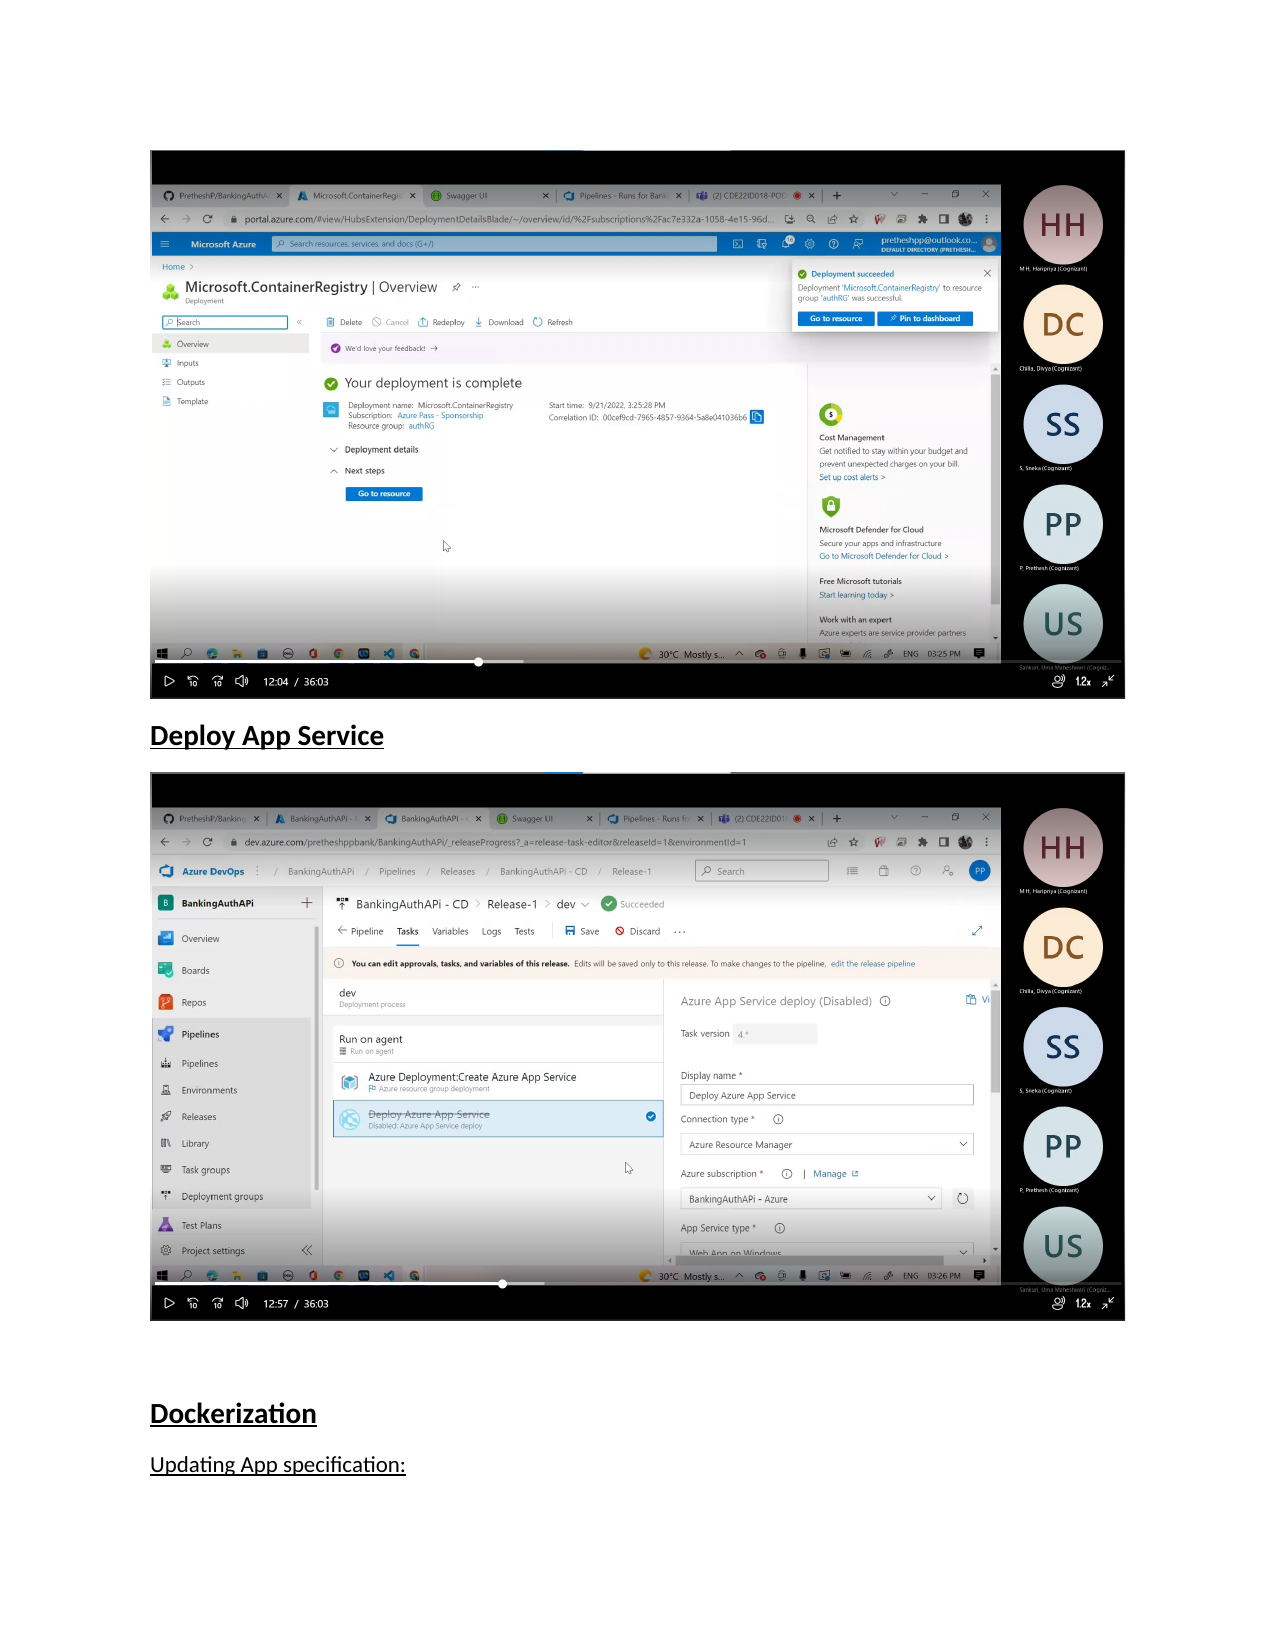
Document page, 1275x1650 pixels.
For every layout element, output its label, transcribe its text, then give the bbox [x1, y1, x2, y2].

picture [150, 772, 1125, 1321]
text Updating App specification: [150, 1450, 1125, 1478]
picture [150, 150, 1125, 699]
text Deploy App Service [150, 717, 1125, 753]
text Dockerization [150, 1395, 1125, 1430]
